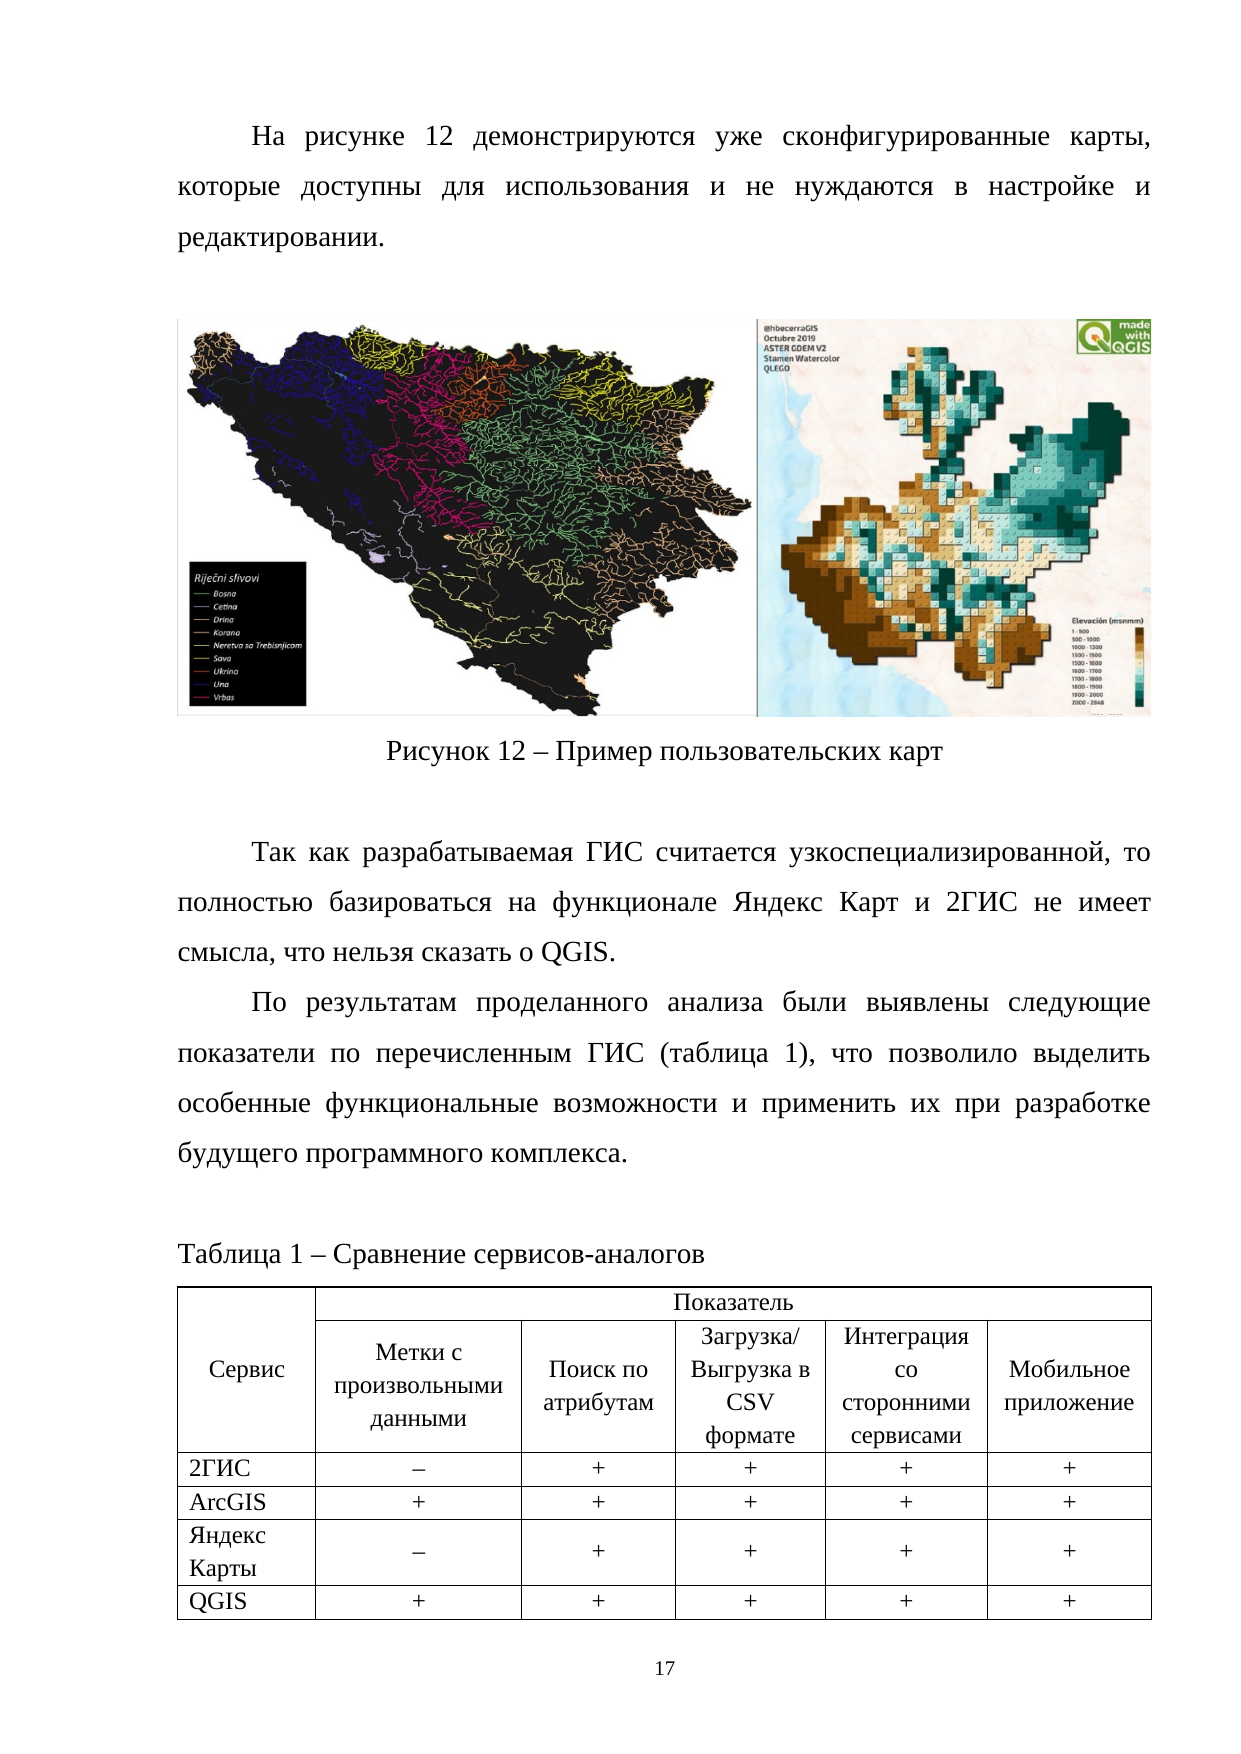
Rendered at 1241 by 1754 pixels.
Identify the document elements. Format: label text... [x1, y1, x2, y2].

table_cell + [676, 1453, 825, 1486]
table_cell Интеграция со сторонними сервисами [826, 1321, 987, 1452]
table_header Показатель [316, 1288, 1151, 1320]
table_cell + [988, 1487, 1151, 1519]
table_cell + [316, 1487, 521, 1519]
text Так как разрабатываемая ГИС считается узкоспециализированной, то полностью базироваться на функционале Яндекс Карт и 2ГИС не имеет смысла, что нельзя сказать о QGIS. [177, 834, 1152, 968]
table_cell + [826, 1453, 987, 1486]
table_cell + [676, 1520, 825, 1585]
table_cell – [316, 1453, 521, 1486]
table_cell + [316, 1586, 521, 1618]
text По результатам проделанного анализа были выявлены следующие показатели по перечисленным ГИС (таблица 1), что позволило выделить особенные функциональные возможности и применить их при разработке будущего программного комплекса. [177, 984, 1152, 1169]
table_cell + [826, 1520, 987, 1585]
table_cell + [522, 1586, 675, 1618]
table_cell + [522, 1453, 675, 1486]
table_cell Мобильное приложение [988, 1321, 1151, 1452]
text На рисунке 12 демонстрируются уже сконфигурированные карты, которые доступны для использования и не нуждаются в настройке и редактировании. [177, 118, 1152, 252]
table_cell + [826, 1586, 987, 1618]
table_cell Метки с произвольными данными [316, 1321, 521, 1452]
table_cell + [522, 1487, 675, 1519]
table_cell + [676, 1487, 825, 1519]
table_cell + [522, 1520, 675, 1585]
table_cell 2ГИС [178, 1453, 315, 1486]
table_cell + [988, 1520, 1151, 1585]
table_cell QGIS [178, 1586, 315, 1618]
text Рисунок 12 – Пример пользовательских карт [177, 733, 1152, 767]
table_cell – [316, 1520, 521, 1585]
table_header Сервис [178, 1288, 315, 1452]
text Таблица 1 – Сравнение сервисов-аналогов [177, 1236, 1152, 1270]
table_cell + [826, 1487, 987, 1519]
table_cell + [676, 1586, 825, 1618]
table_cell Яндекс Карты [178, 1520, 315, 1585]
picture [177, 319, 1152, 717]
table_cell Поиск по атрибутам [522, 1321, 675, 1452]
table_cell + [988, 1586, 1151, 1618]
table_cell ArcGIS [178, 1487, 315, 1519]
table_cell + [988, 1453, 1151, 1486]
table_cell Загрузка/ Выгрузка в CSV формате [676, 1321, 825, 1452]
